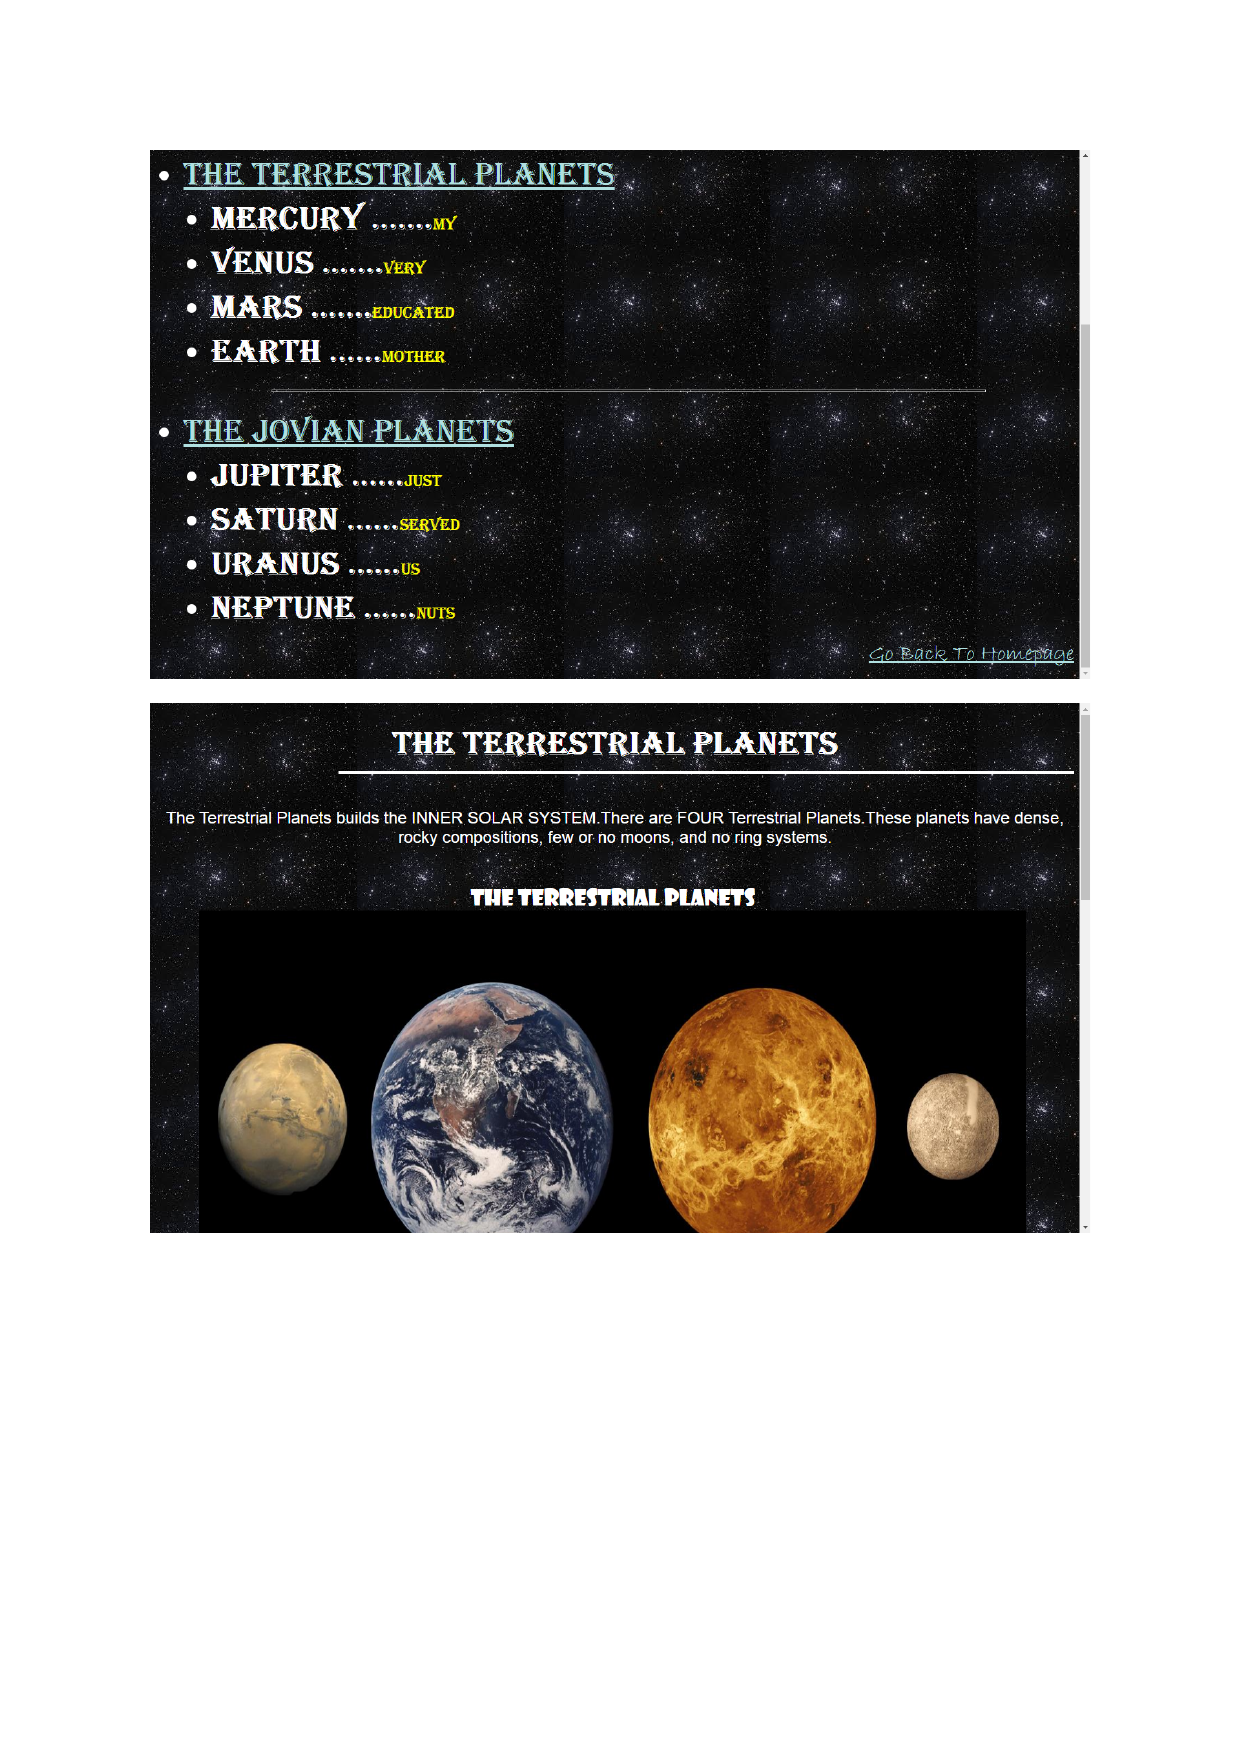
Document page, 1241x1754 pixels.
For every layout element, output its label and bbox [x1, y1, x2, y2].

picture [150, 703, 1091, 1233]
picture [150, 150, 1091, 679]
